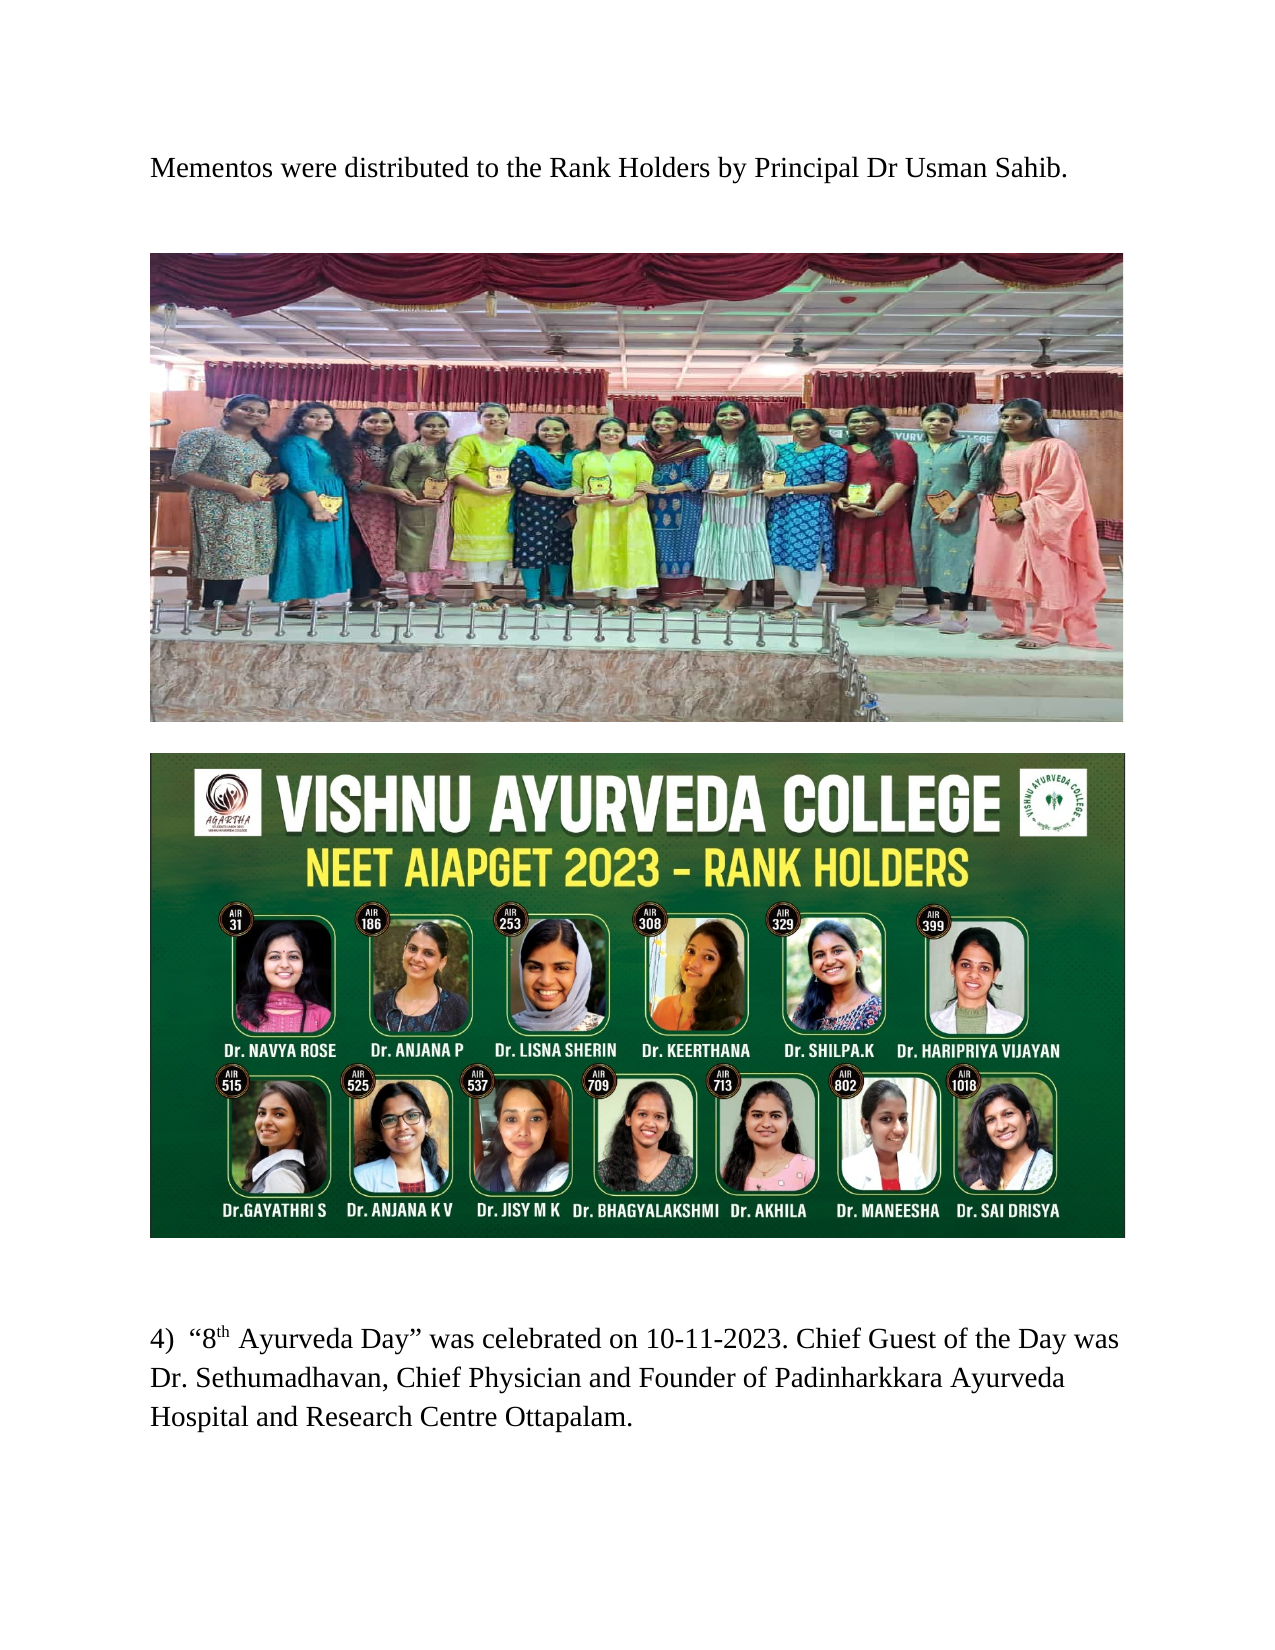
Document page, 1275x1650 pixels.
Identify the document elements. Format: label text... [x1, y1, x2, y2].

text 4) “8th Ayurveda Day” was celebrated on 10-11-2023. Chief Guest of the Day was Dr. Sethumadhavan, Chief Physician and Founder of Padinharkkara Ayurveda Hospital and Research Centre Ottapalam. [150, 1322, 1125, 1432]
picture [150, 253, 1124, 722]
picture [150, 753, 1125, 1238]
